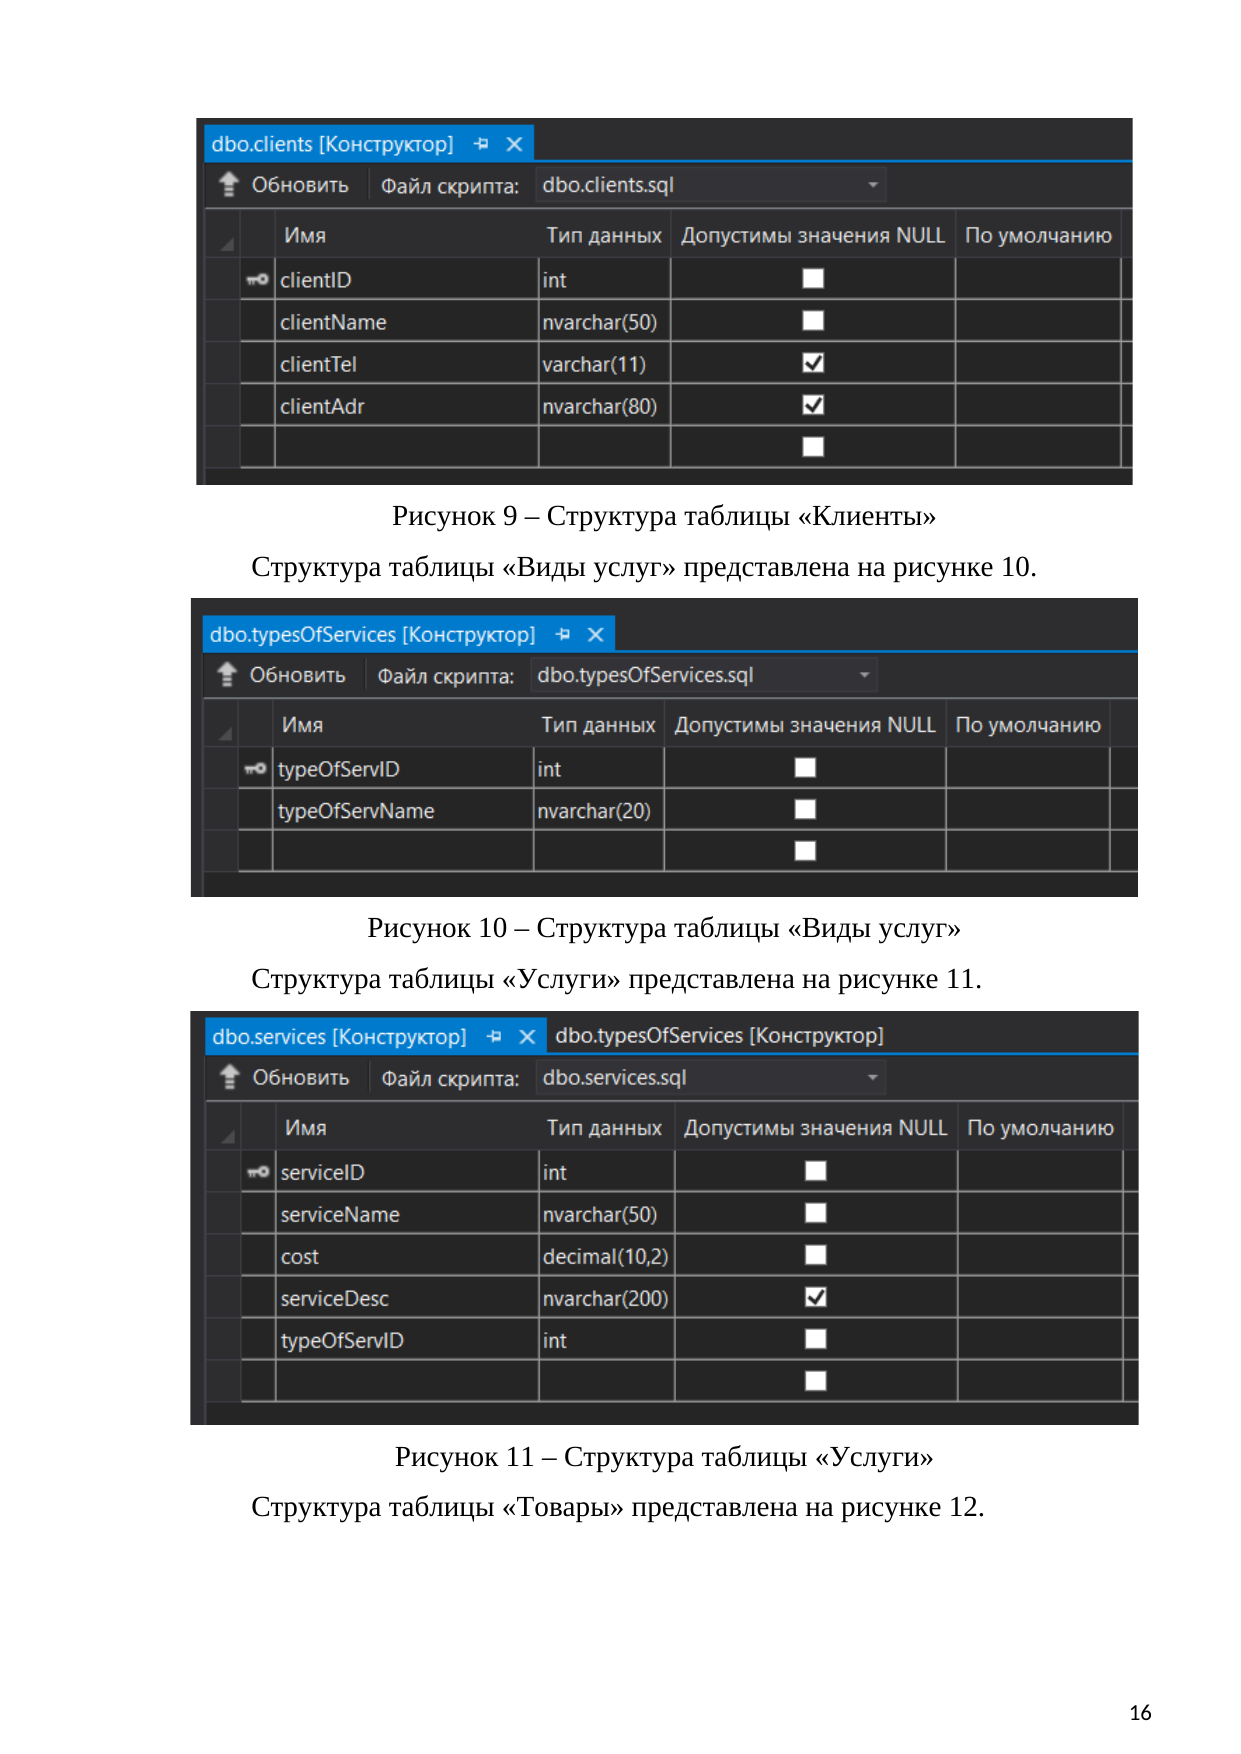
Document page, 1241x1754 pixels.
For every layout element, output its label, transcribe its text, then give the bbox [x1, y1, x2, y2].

text Структура таблицы «Виды услуг» представлена на рисунке 10. [177, 549, 1152, 582]
text Рисунок 9 – Структура таблицы «Клиенты» [177, 498, 1152, 532]
text Рисунок 11 – Структура таблицы «Услуги» [177, 1439, 1152, 1472]
picture [190, 598, 1138, 897]
text Структура таблицы «Товары» представлена на рисунке 12. [177, 1489, 1152, 1523]
text Структура таблицы «Услуги» представлена на рисунке 11. [177, 961, 1152, 994]
text Рисунок 10 – Структура таблицы «Виды услуг» [177, 910, 1152, 944]
picture [196, 118, 1133, 485]
picture [190, 1011, 1139, 1425]
